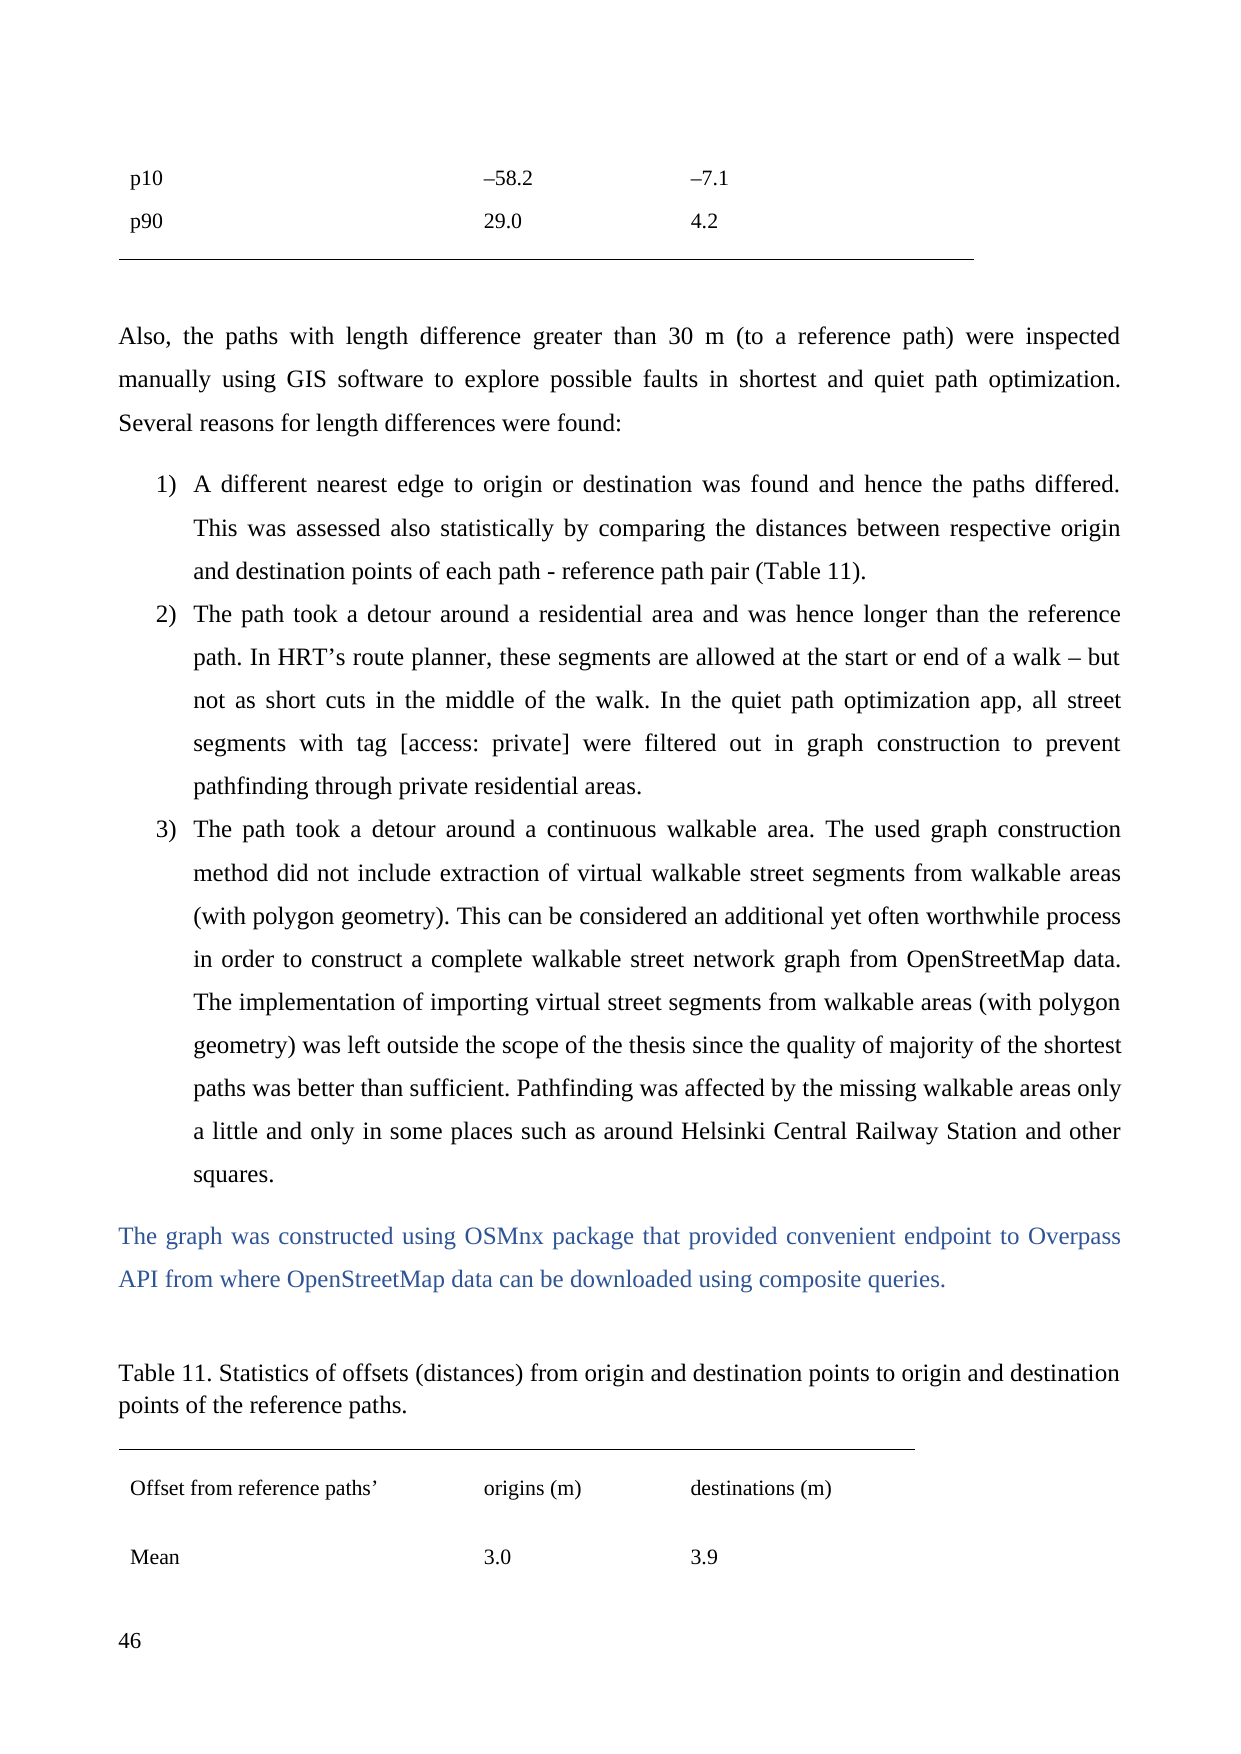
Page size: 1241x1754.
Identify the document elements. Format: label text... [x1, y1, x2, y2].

table_cell –7.1 [680, 149, 974, 191]
list The path took a detour around a continuous walkable area. The used graph construction method did not include extraction of virtual walkable street segments from walkable areas (with polygon geometry). This can be considered an additional yet often worthwhile process in order to construct a complete walkable street network graph from OpenStreetMap data. The implementation of importing virtual street segments from walkable areas (with polygon geometry) was left outside the scope of the thesis since the quality of majority of the shortest paths was better than sufficient. Pathfinding was affected by the missing walkable areas only a little and only in some places such as around Helsinki Central Railway Station and other squares. [156, 814, 1122, 1188]
table_cell 4.2 [680, 192, 974, 258]
table_header destinations (m) [680, 1450, 915, 1518]
table_cell 3.9 [680, 1519, 915, 1569]
list The path took a detour around a residential area and was hence longer than the reference path. In HRT’s route planner, these segments are allowed at the start or end of a walk – but not as short cuts in the middle of the walk. In the quiet path optimization app, all street segments with tag [access: private] were filtered out in graph construction to prevent pathfinding through private residential areas. [156, 599, 1122, 800]
table_header origins (m) [473, 1450, 679, 1518]
table_cell p10 [119, 149, 472, 191]
table_cell 29.0 [473, 192, 679, 258]
text Table 11. Statistics of offsets (distances) from origin and destination points to origin and destination points of the reference paths. [118, 1358, 1122, 1419]
table_cell –58.2 [473, 149, 679, 191]
text The graph was constructed using OSMnx package that provided convenient endpoint to Overpass API from where OpenStreetMap data can be downloaded using composite queries. [118, 1221, 1122, 1293]
table_cell Mean [119, 1519, 472, 1569]
table_cell 3.0 [473, 1519, 679, 1569]
table_cell p90 [119, 192, 472, 258]
list A different nearest edge to origin or destination was found and hence the paths differed. This was assessed also statistically by comparing the distances between respective origin and destination points of each path - reference path pair (Table 11). [156, 469, 1122, 584]
table_header Offset from reference paths’ [119, 1450, 472, 1518]
text Also, the paths with length difference greater than 30 m (to a reference path) were inspected manually using GIS software to explore possible faults in shortest and quiet path optimization. Several reasons for length differences were found: [118, 321, 1122, 436]
